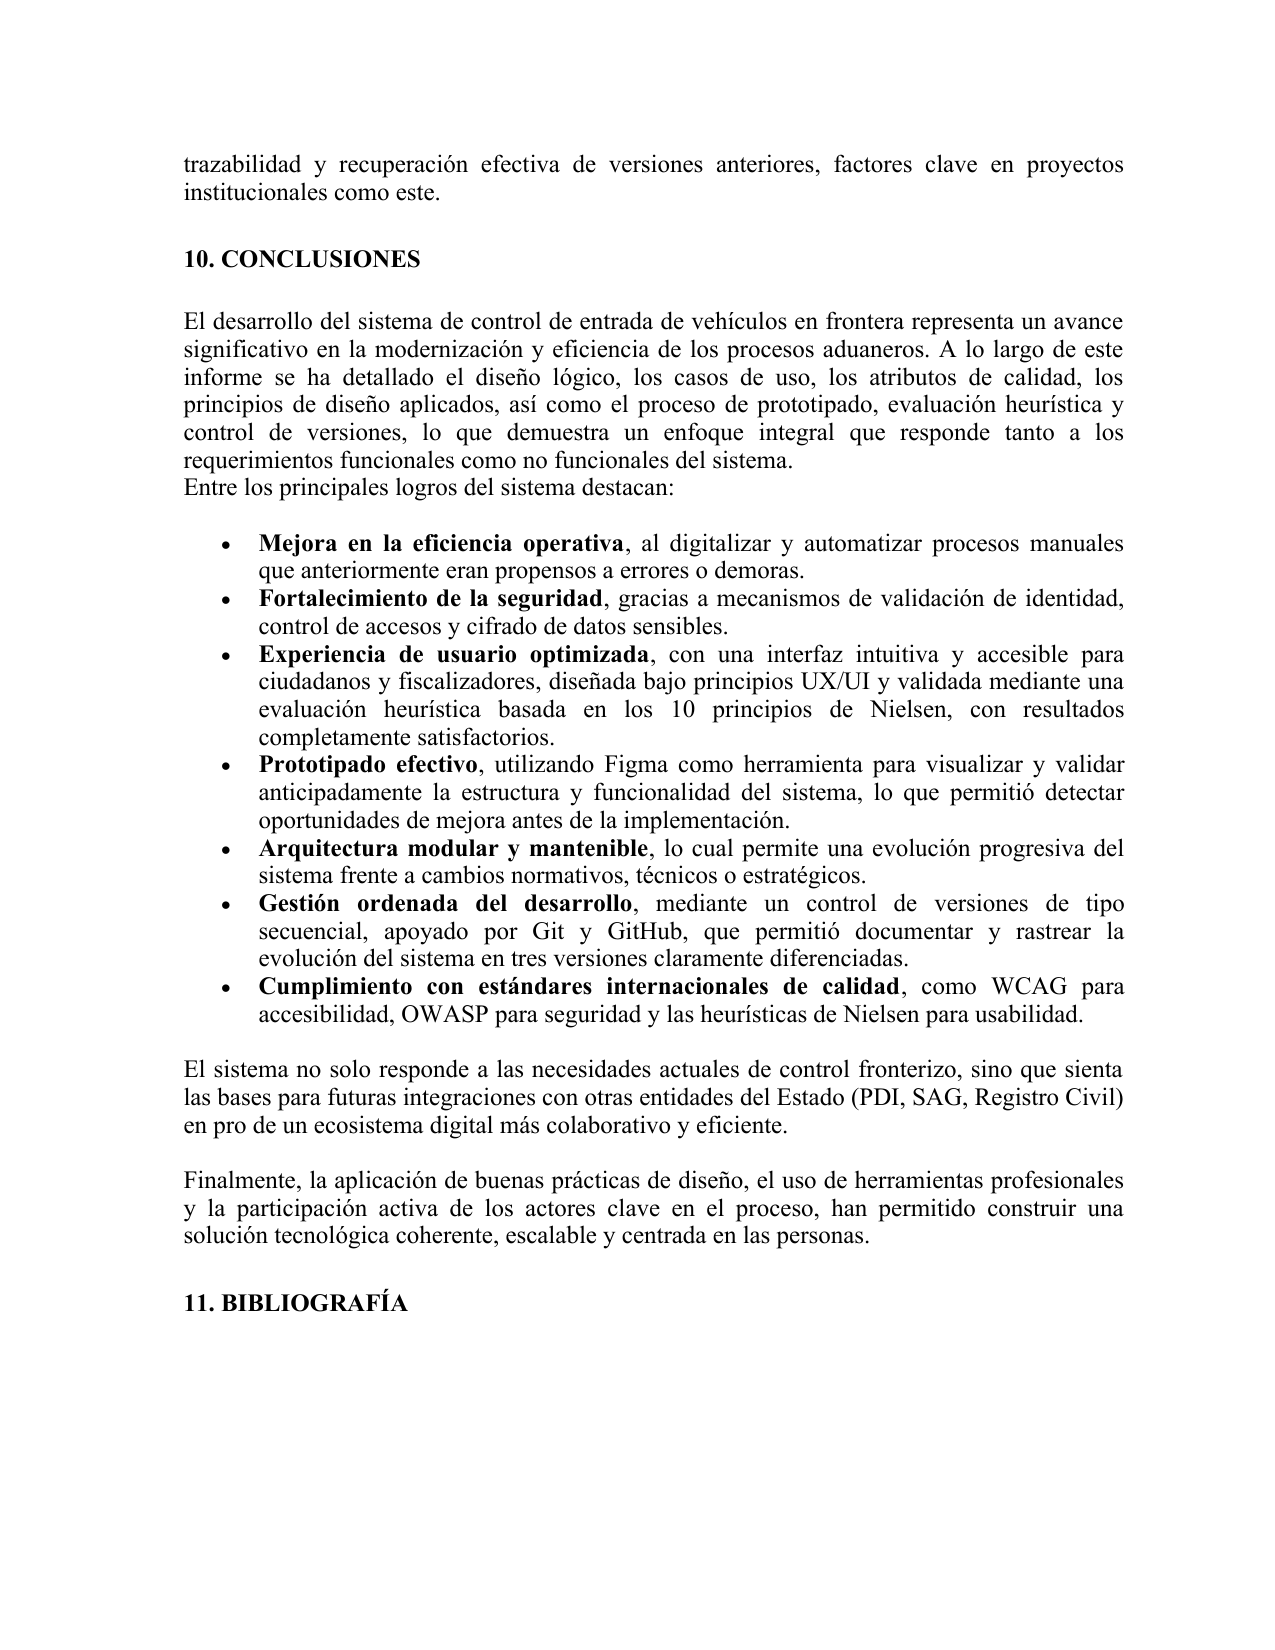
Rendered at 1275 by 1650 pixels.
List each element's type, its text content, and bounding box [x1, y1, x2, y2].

list Cumplimiento con estándares internacionales de calidad, como WCAG para accesibilidad, OWASP para seguridad y las heurísticas de Nielsen para usabilidad. [221, 972, 1125, 1028]
text El sistema no solo responde a las necesidades actuales de control fronterizo, sino que sienta las bases para futuras integraciones con otras entidades del Estado (PDI, SAG, Registro Civil) en pro de un ecosistema digital más colaborativo y eficiente. [183, 1055, 1125, 1138]
text El desarrollo del sistema de control de entrada de vehículos en frontera representa un avance significativo en la modernización y eficiencia de los procesos aduaneros. A lo largo de este informe se ha detallado el diseño lógico, los casos de uso, los atributos de calidad, los principios de diseño aplicados, así como el proceso de prototipado, evaluación heurística y control de versiones, lo que demuestra un enfoque integral que responde tanto a los requerimientos funcionales como no funcionales del sistema. [183, 307, 1125, 473]
subtitle 11. BIBLIOGRAFÍA [183, 1289, 1125, 1317]
list Prototipado efectivo, utilizando Figma como herramienta para visualizar y validar anticipadamente la estructura y funcionalidad del sistema, lo que permitió detectar oportunidades de mejora antes de la implementación. [221, 751, 1125, 834]
list Arquitectura modular y mantenible, lo cual permite una evolución progresiva del sistema frente a cambios normativos, técnicos o estratégicos. [221, 834, 1125, 889]
text Entre los principales logros del sistema destacan: [183, 473, 1125, 501]
list Gestión ordenada del desarrollo, mediante un control de versiones de tipo secuencial, apoyado por Git y GitHub, que permitió documentar y rastrear la evolución del sistema en tres versiones claramente diferenciadas. [221, 889, 1125, 972]
subtitle 10. CONCLUSIONES [183, 246, 1125, 273]
list Experiencia de usuario optimizada, con una interfaz intuitiva y accesible para ciudadanos y fiscalizadores, diseñada bajo principios UX/UI y validada mediante una evaluación heurística basada en los 10 principios de Nielsen, con resultados completamente satisfactorios. [221, 640, 1125, 751]
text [183, 150, 1125, 205]
list Mejora en la eficiencia operativa, al digitalizar y automatizar procesos manuales que anteriormente eran propensos a errores o demoras. [221, 529, 1125, 584]
text Finalmente, la aplicación de buenas prácticas de diseño, el uso de herramientas profesionales y la participación activa de los actores clave en el proceso, han permitido construir una solución tecnológica coherente, escalable y centrada en las personas. [183, 1166, 1125, 1249]
list Fortalecimiento de la seguridad, gracias a mecanismos de validación de identidad, control de accesos y cifrado de datos sensibles. [221, 584, 1125, 640]
